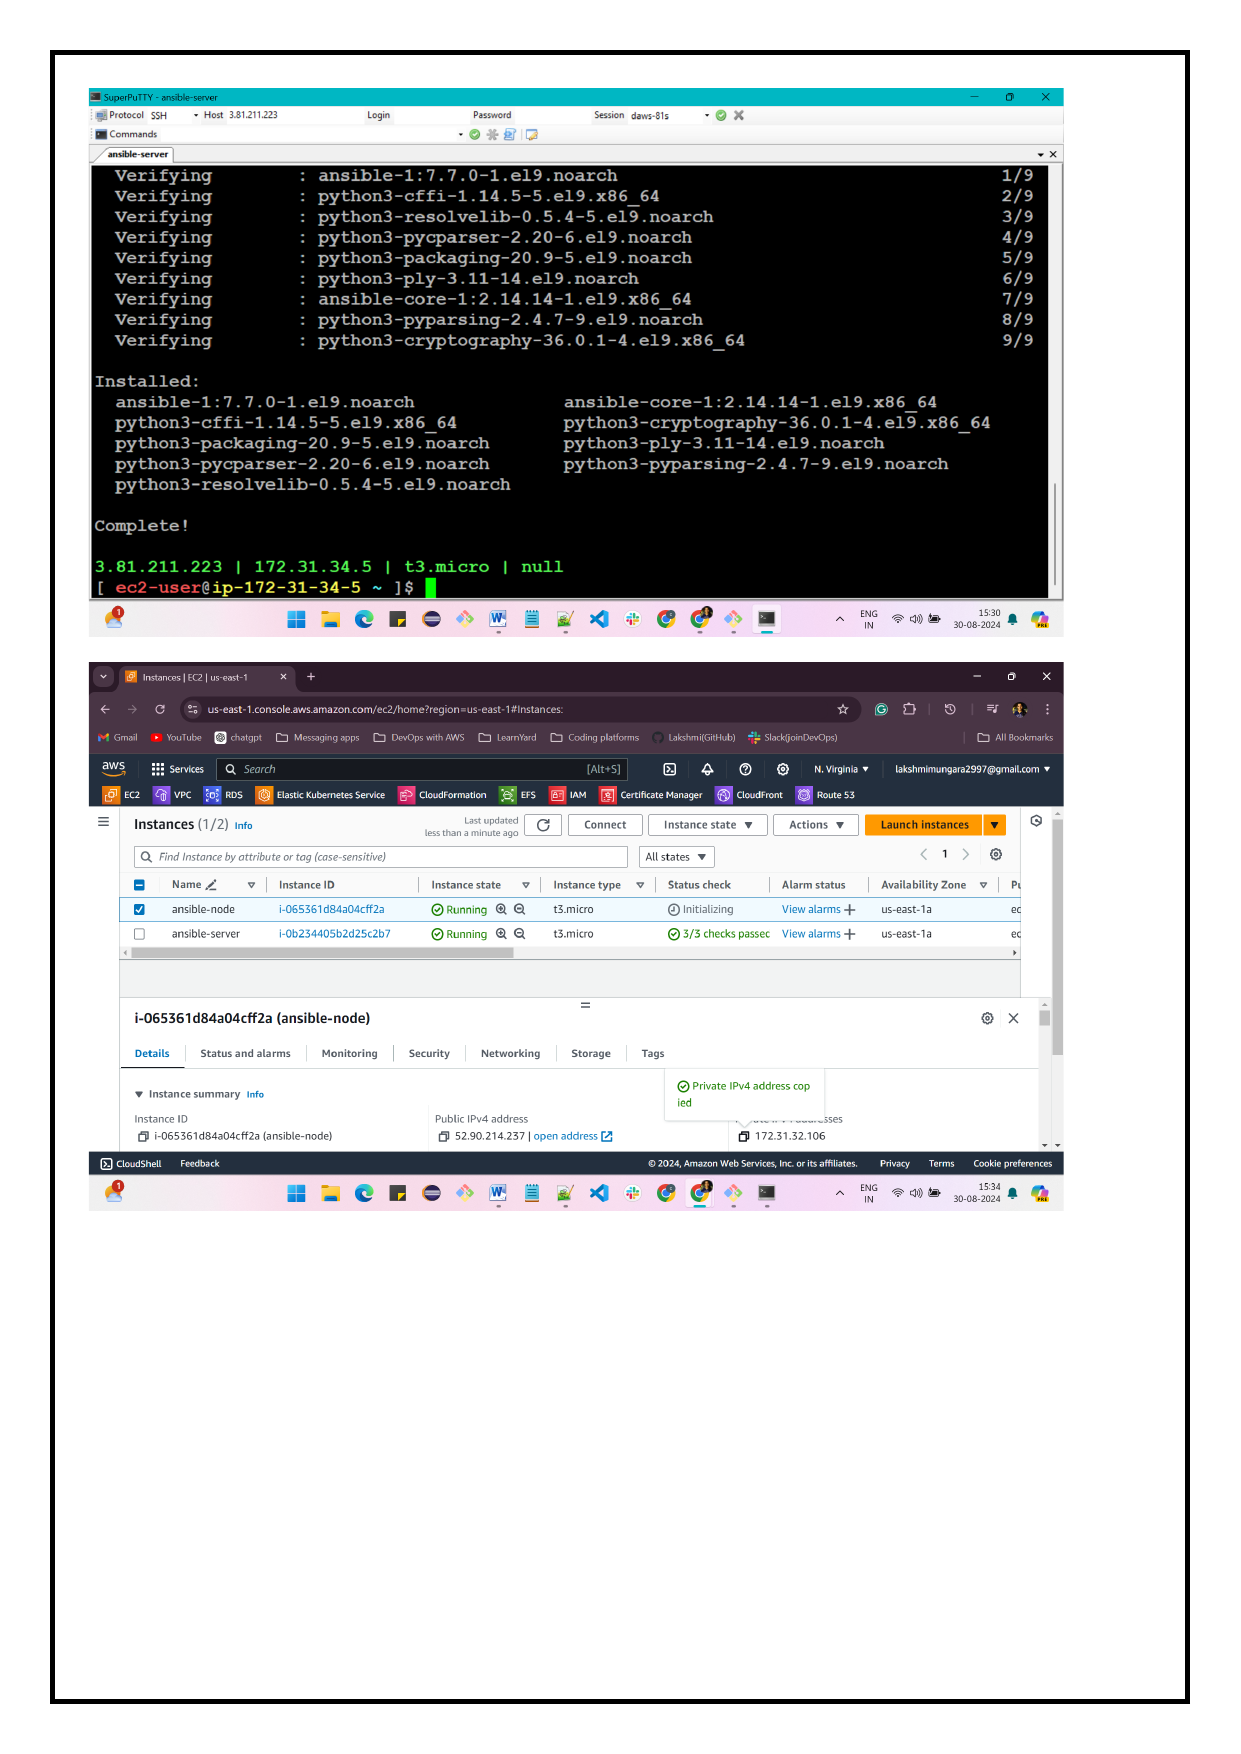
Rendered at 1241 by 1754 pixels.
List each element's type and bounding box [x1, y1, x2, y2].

picture [88, 662, 1064, 1211]
picture [88, 88, 1064, 637]
